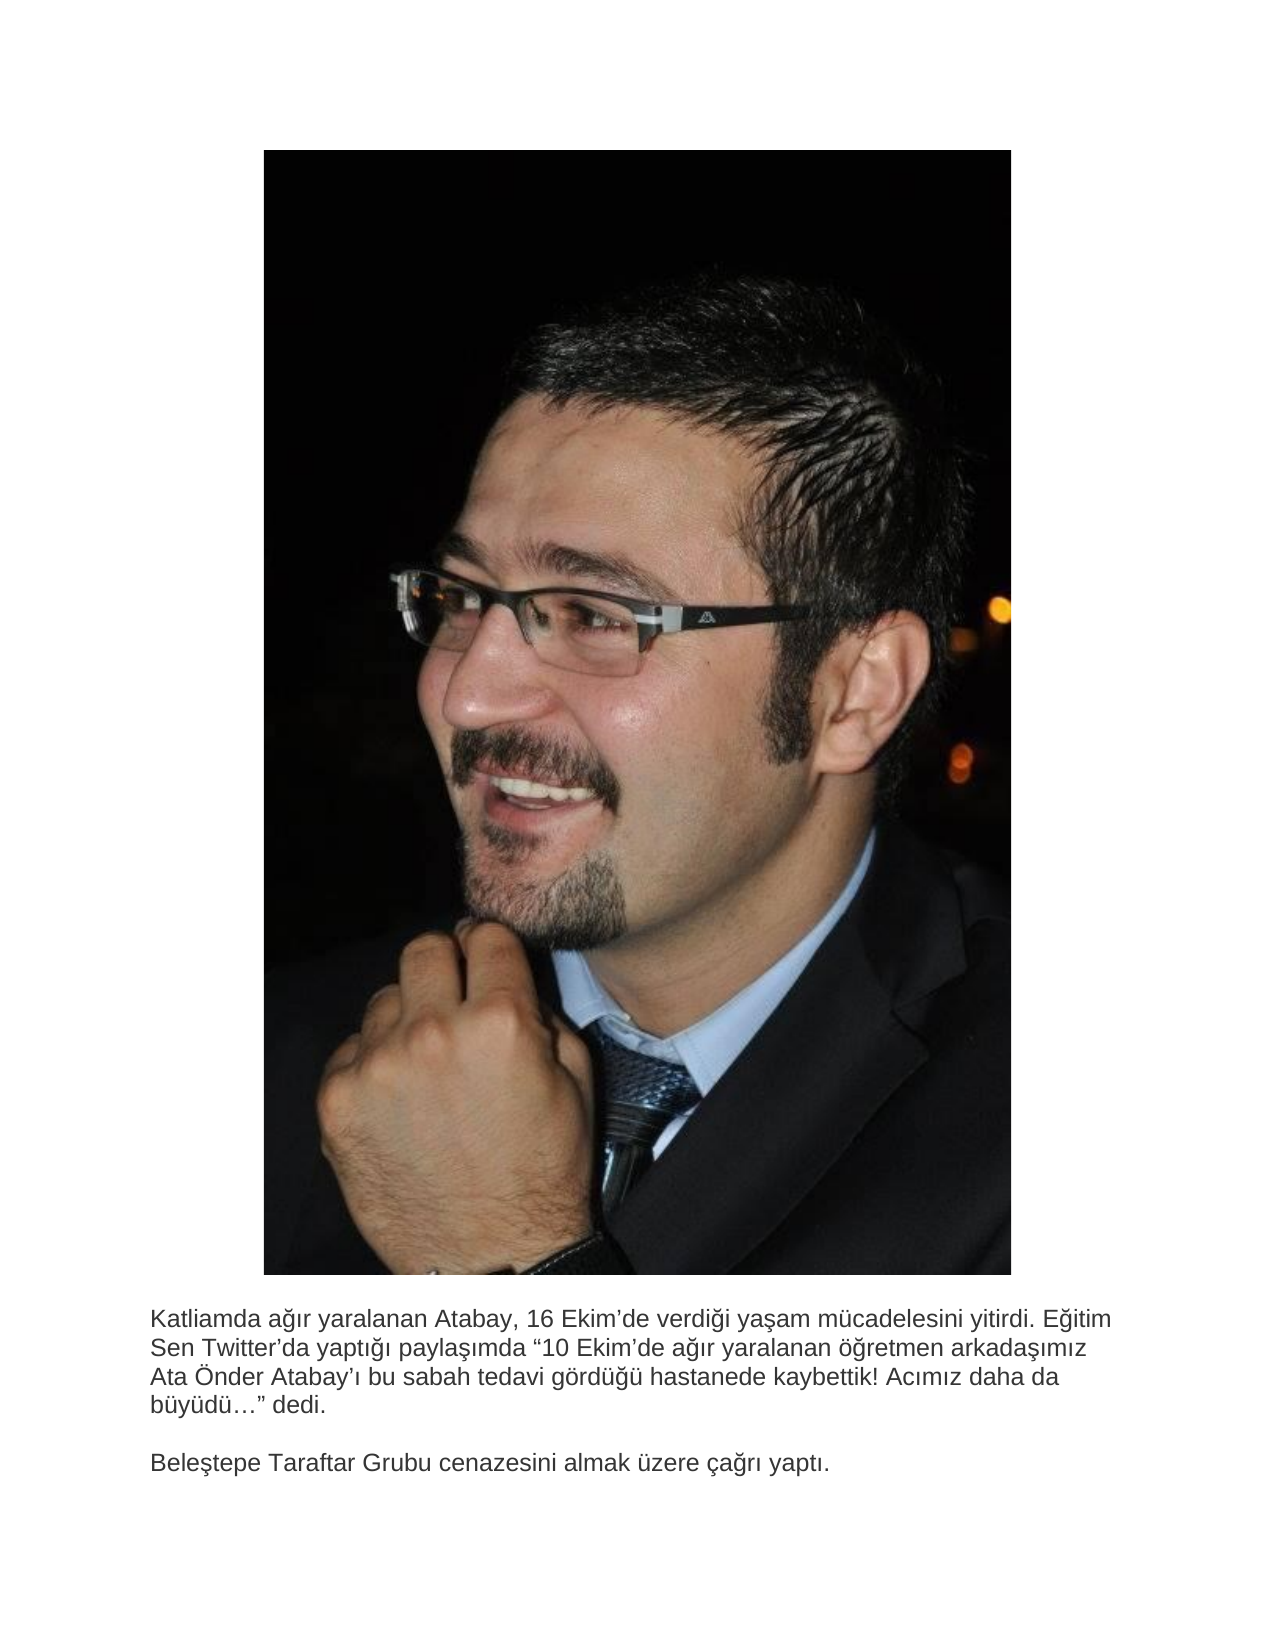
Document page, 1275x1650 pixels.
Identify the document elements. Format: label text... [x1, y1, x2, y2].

text Beleştepe Taraftar Grubu cenazesini almak üzere çağrı yaptı. [150, 1448, 1125, 1477]
picture [263, 150, 1012, 1275]
text Katliamda ağır yaralanan Atabay, 16 Ekim’de verdiği yaşam mücadelesini yitirdi. Eğitim Sen Twitter’da yaptığı paylaşımda “10 Ekim’de ağır yaralanan öğretmen arkadaşımız Ata Önder Atabay’ı bu sabah tedavi gördüğü hastanede kaybettik! Acımız daha da büyüdü…” dedi. [150, 1304, 1125, 1419]
